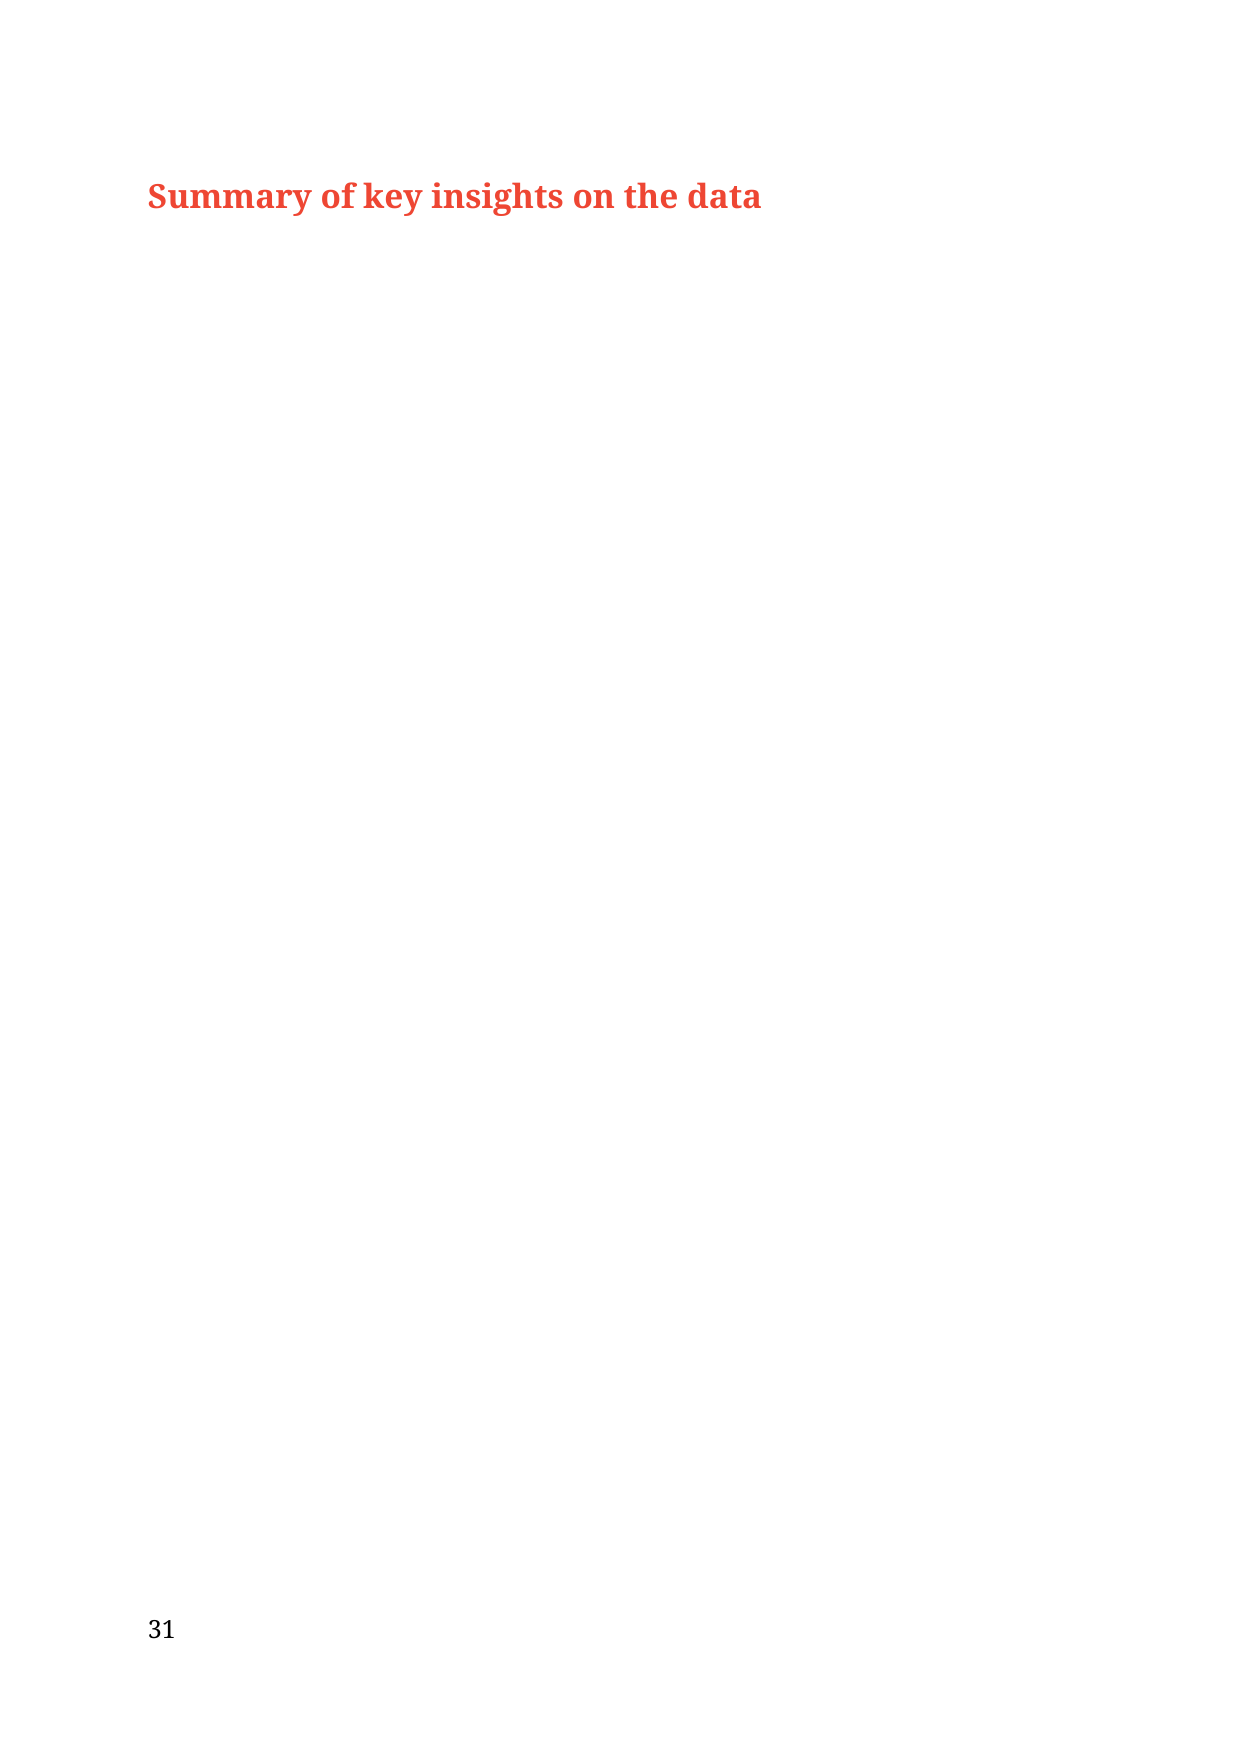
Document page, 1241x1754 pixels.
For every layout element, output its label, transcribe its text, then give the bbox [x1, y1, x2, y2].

subtitle Summary of key insights on the data [148, 173, 1093, 218]
